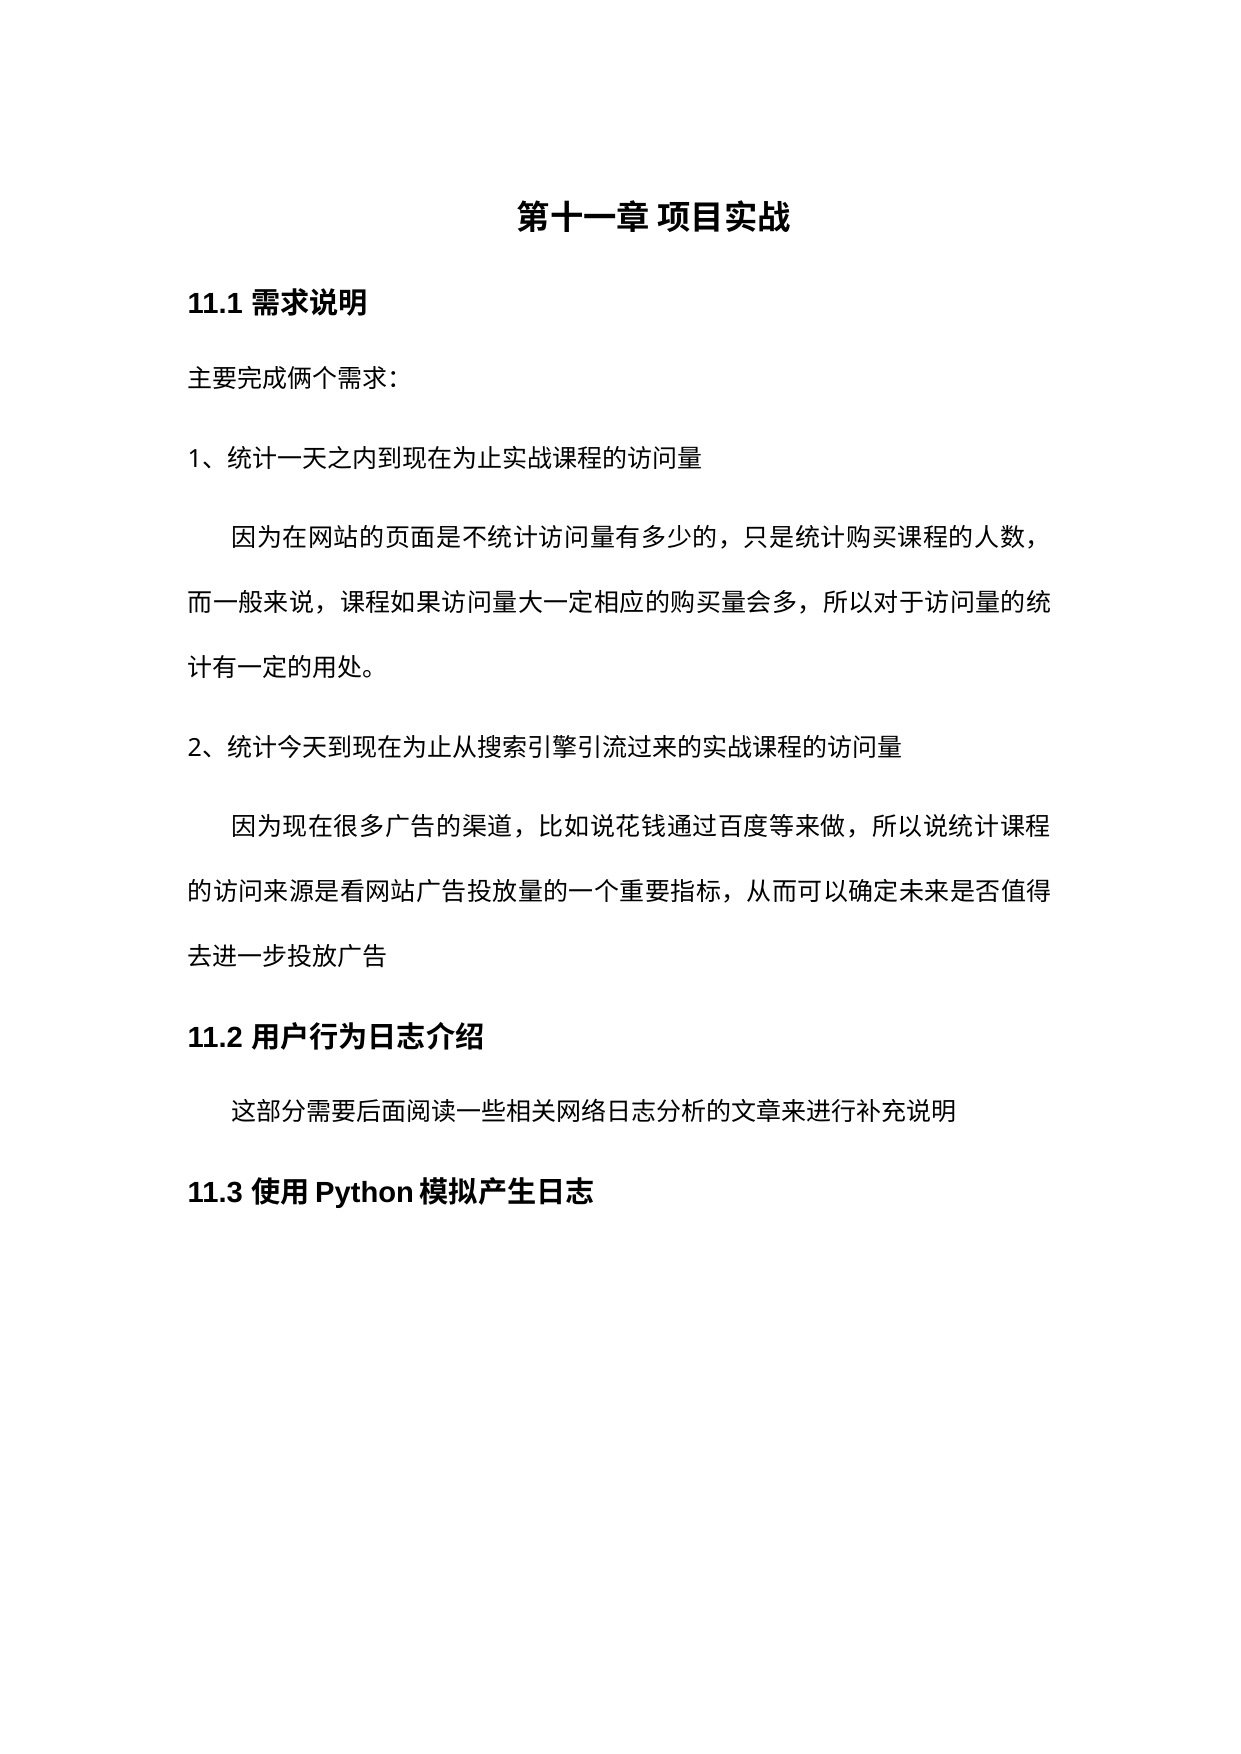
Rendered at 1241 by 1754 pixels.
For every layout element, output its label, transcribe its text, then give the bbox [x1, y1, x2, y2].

text 1、统计一天之内到现在为止实战课程的访问量 [187, 424, 1053, 489]
text 因为在网站的页面是不统计访问量有多少的，只是统计购买课程的人数，而一般来说，课程如果访问量大一定相应的购买量会多，所以对于访问量的统计有一定的用处。 [187, 503, 1053, 698]
text 2、统计今天到现在为止从搜索引擎引流过来的实战课程的访问量 [187, 713, 1053, 778]
subtitle 第十一章 项目实战 [187, 183, 1053, 248]
subtitle 11.3 使用Python模拟产生日志 [187, 1157, 1053, 1222]
text 这部分需要后面阅读一些相关网络日志分析的文章来进行补充说明 [187, 1077, 1053, 1142]
text 主要完成俩个需求： [187, 344, 1053, 409]
text 因为现在很多广告的渠道，比如说花钱通过百度等来做，所以说统计课程的访问来源是看网站广告投放量的一个重要指标，从而可以确定未来是否值得去进一步投放广告 [187, 792, 1053, 987]
subtitle 11.1 需求说明 [187, 269, 1053, 334]
subtitle 11.2 用户行为日志介绍 [187, 1002, 1053, 1067]
